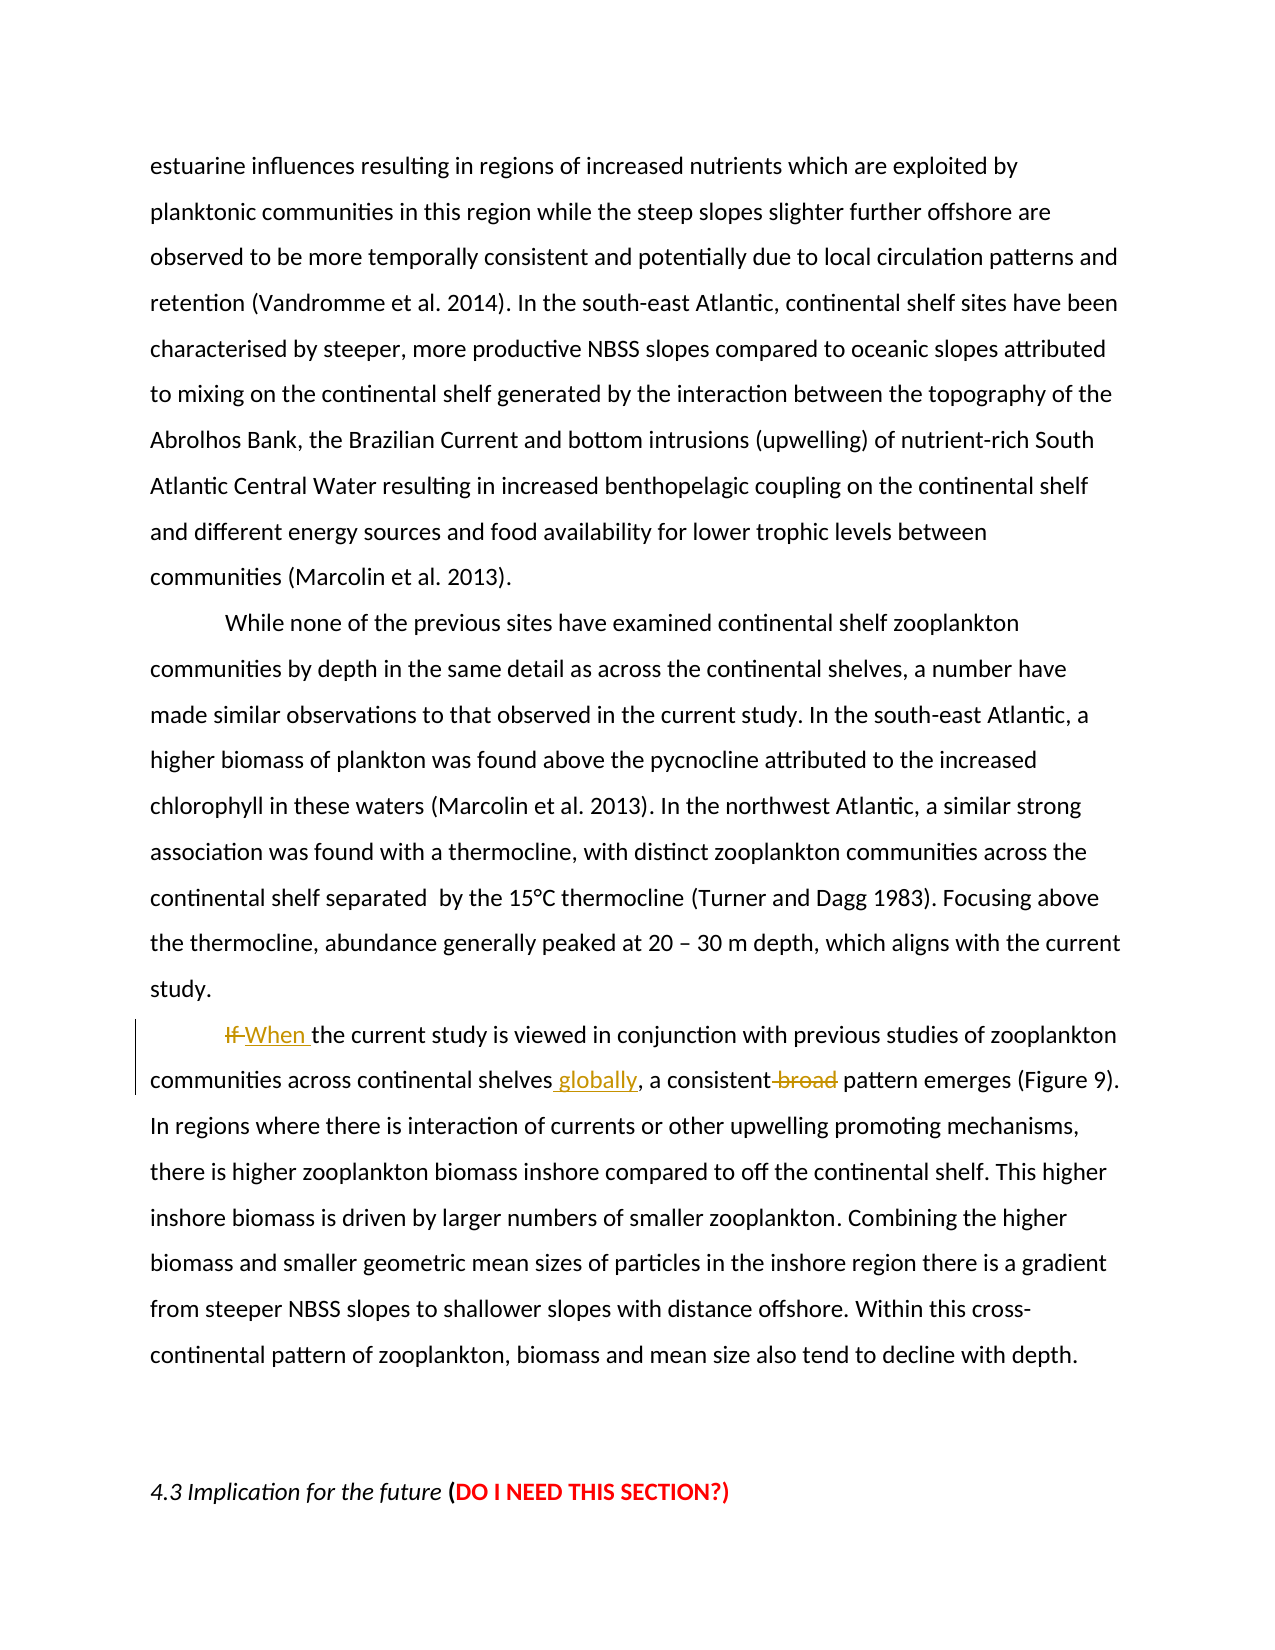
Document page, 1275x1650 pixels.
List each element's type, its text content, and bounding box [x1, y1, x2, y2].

text While none of the previous sites have examined continental shelf zooplankton communities by depth in the same detail as across the continental shelves, a number have made similar observations to that observed in the current study. In the south-east Atlantic, a higher biomass of plankton was found above the pycnocline attributed to the increased chlorophyll in these waters (Marcolin et al. 2013). In the northwest Atlantic, a similar strong association was found with a thermocline, with distinct zooplankton communities across the continental shelf separated by the 15°C thermocline (Turner and Dagg 1983). Focusing above the thermocline, abundance generally peaked at 20 – 30 m depth, which aligns with the current study. [150, 607, 1125, 1004]
text 4.3 Implication for the future (DO I NEED THIS SECTION?) [150, 1476, 1125, 1507]
text the current study is viewed in conjunction with previous studies of zooplankton communities across continental shelves, a consistent pattern emerges (Figure 9). In regions where there is interaction of currents or other upwelling promoting mechanisms, there is higher zooplankton biomass inshore compared to off the continental shelf. This higher inshore biomass is driven by larger numbers of smaller zooplankton. Combining the higher biomass and smaller geometric mean sizes of particles in the inshore region there is a gradient from steeper NBSS slopes to shallower slopes with distance offshore. Within this cross-continental pattern of zooplankton, biomass and mean size also tend to decline with depth. [150, 1019, 1125, 1369]
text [150, 150, 1125, 592]
